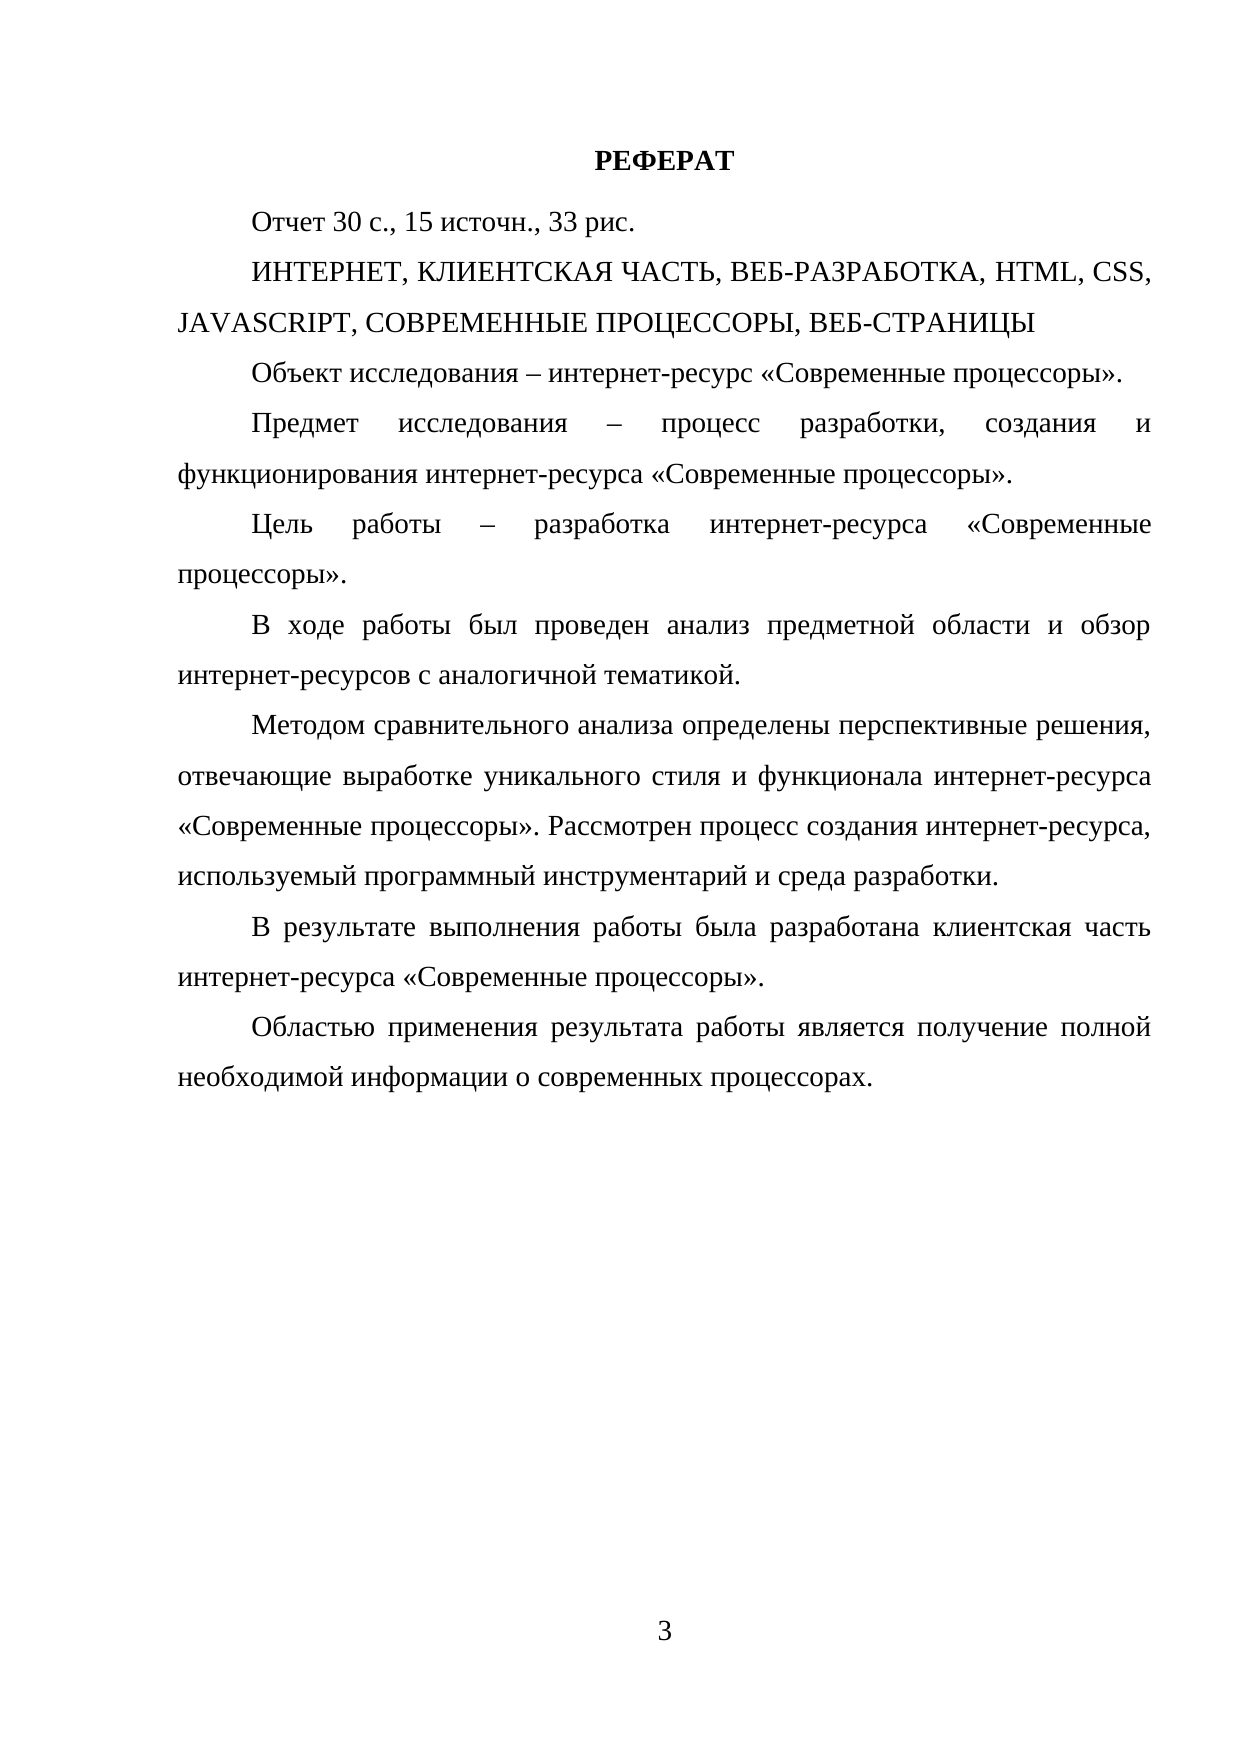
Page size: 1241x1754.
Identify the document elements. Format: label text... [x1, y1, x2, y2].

text Цель работы – разработка интернет-ресурса «Современные процессоры». [177, 506, 1152, 590]
text Отчет 30 с., 15 источн., 33 рис. [177, 204, 1152, 238]
text Объект исследования – интернет-ресурс «Современные процессоры». [177, 355, 1152, 389]
text Предмет исследования – процесс разработки, создания и функционирования интернет-ресурса «Современные процессоры». [177, 406, 1152, 489]
subtitle РЕФЕРАТ [177, 143, 1152, 177]
text Областью применения результата работы является получение полной необходимой информации о современных процессорах. [177, 1009, 1152, 1093]
text В ходе работы был проведен анализ предметной области и обзор интернет-ресурсов с аналогичной тематикой. [177, 607, 1152, 691]
text Методом сравнительного анализа определены перспективные решения, отвечающие выработке уникального стиля и функционала интернет-ресурса «Современные процессоры». Рассмотрен процесс создания интернет-ресурса, используемый программный инструментарий и среда разработки. [177, 707, 1152, 892]
text ИНТЕРНЕТ, КЛИЕНТСКАЯ ЧАСТЬ, ВЕБ-РАЗРАБОТКА, HTML, CSS, JAVASCRIPT, СОВРЕМЕННЫЕ ПРОЦЕССОРЫ, ВЕБ-СТРАНИЦЫ [177, 254, 1152, 338]
text В результате выполнения работы была разработана клиентская часть интернет-ресурса «Современные процессоры». [177, 909, 1152, 992]
